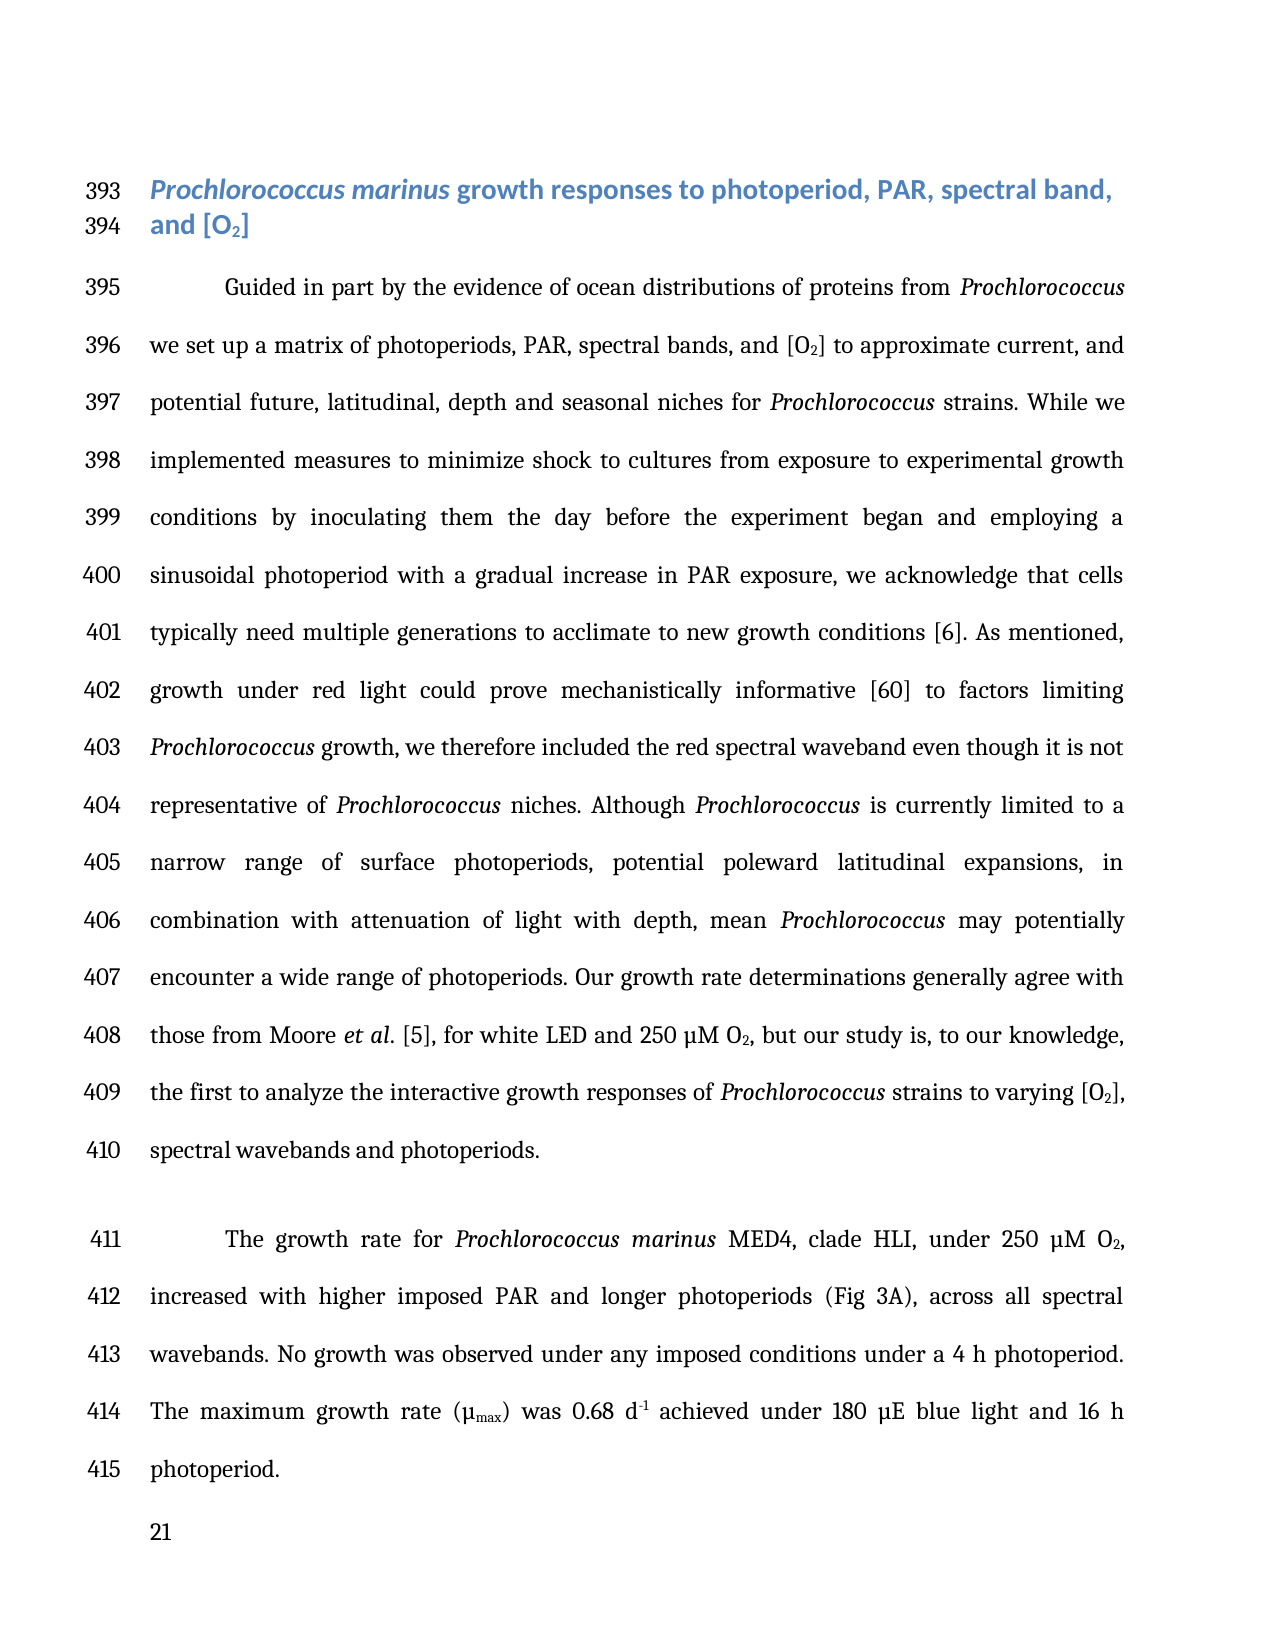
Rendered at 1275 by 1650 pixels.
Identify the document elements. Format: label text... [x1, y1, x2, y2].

text The growth rate for Prochlorococcus marinus MED4, clade HLI, under 250 µM O2, increased with higher imposed PAR and longer photoperiods (Fig 3A), across all spectral wavebands. No growth was observed under any imposed conditions under a 4 h photoperiod. The maximum growth rate (µmax) was 0.68 d-1 achieved under 180 µE blue light and 16 h photoperiod. [150, 1224, 1125, 1483]
text Guided in part by the evidence of ocean distributions of proteins from Prochlorococcus we set up a matrix of photoperiods, PAR, spectral bands, and [O2] to approximate current, and potential future, latitudinal, depth and seasonal niches for Prochlorococcus strains. While we implemented measures to minimize shock to cultures from exposure to experimental growth conditions by inoculating them the day before the experiment began and employing a sinusoidal photoperiod with a gradual increase in PAR exposure, we acknowledge that cells typically need multiple generations to acclimate to new growth conditions [6]. As mentioned, growth under red light could prove mechanistically informative [60] to factors limiting Prochlorococcus growth, we therefore included the red spectral waveband even though it is not representative of Prochlorococcus niches. Although Prochlorococcus is currently limited to a narrow range of surface photoperiods, potential poleward latitudinal expansions, in combination with attenuation of light with depth, mean Prochlorococcus may potentially encounter a wide range of photoperiods. Our growth rate determinations generally agree with those from Moore et al. [5], for white LED and 250 µM O2, but our study is, to our knowledge, the first to analyze the interactive growth responses of Prochlorococcus strains to varying [O2], spectral wavebands and photoperiods. [150, 273, 1125, 1164]
subtitle Prochlorococcus marinus growth responses to photoperiod, PAR, spectral band, and [O2] [150, 171, 1125, 242]
